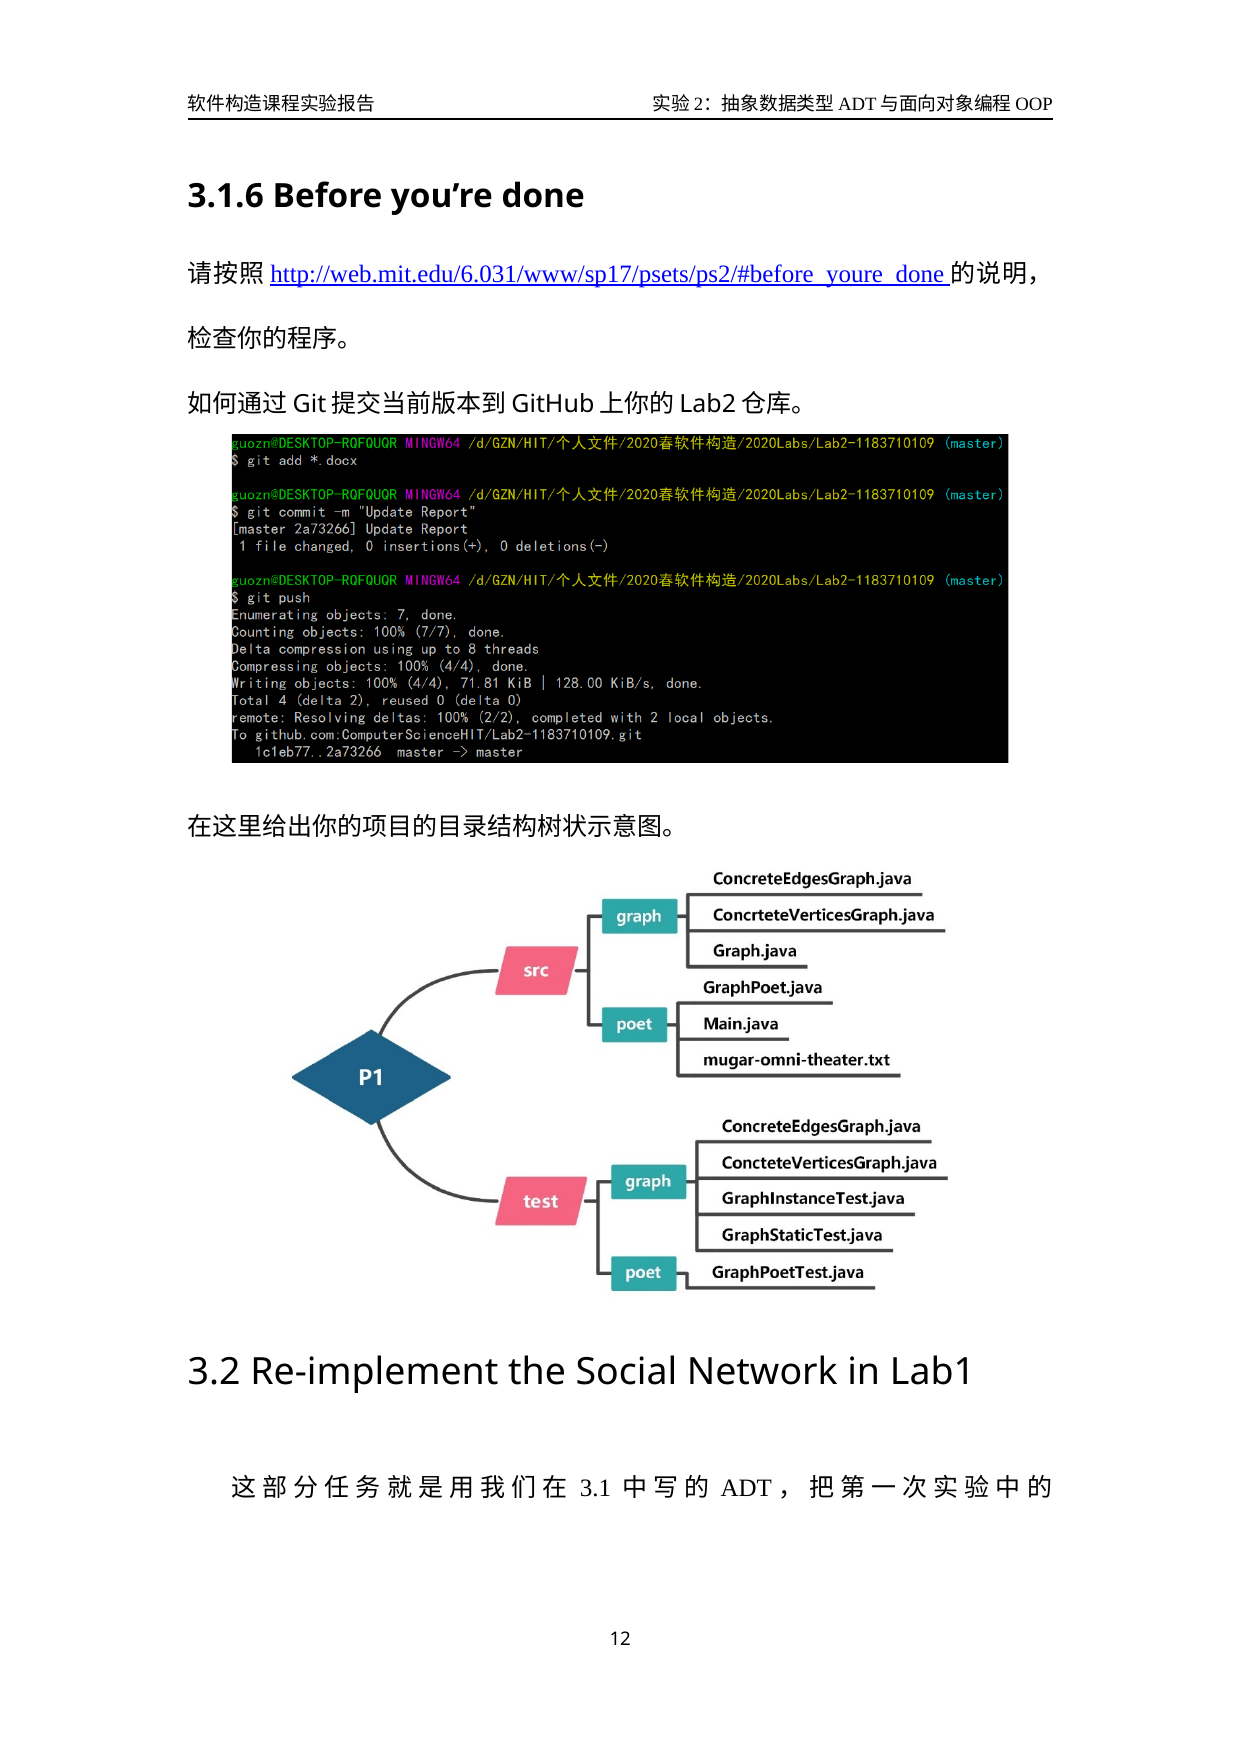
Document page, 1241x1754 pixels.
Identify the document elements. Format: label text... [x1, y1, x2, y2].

text 如何通过Git提交当前版本到GitHub上你的Lab2仓库。 [187, 369, 1053, 434]
text 请按照http://web.mit.edu/6.031/www/sp17/psets/ps2/#before_youre_done的说明，检查你的程序。 [187, 239, 1053, 369]
text 在这里给出你的项目的目录结构树状示意图。 [187, 792, 1053, 857]
subtitle Before you’re done [187, 162, 1053, 227]
picture [231, 434, 1009, 763]
picture [281, 857, 960, 1298]
subtitle Re-implement the Social Network in Lab1 [187, 1337, 1053, 1402]
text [187, 1453, 1053, 1518]
